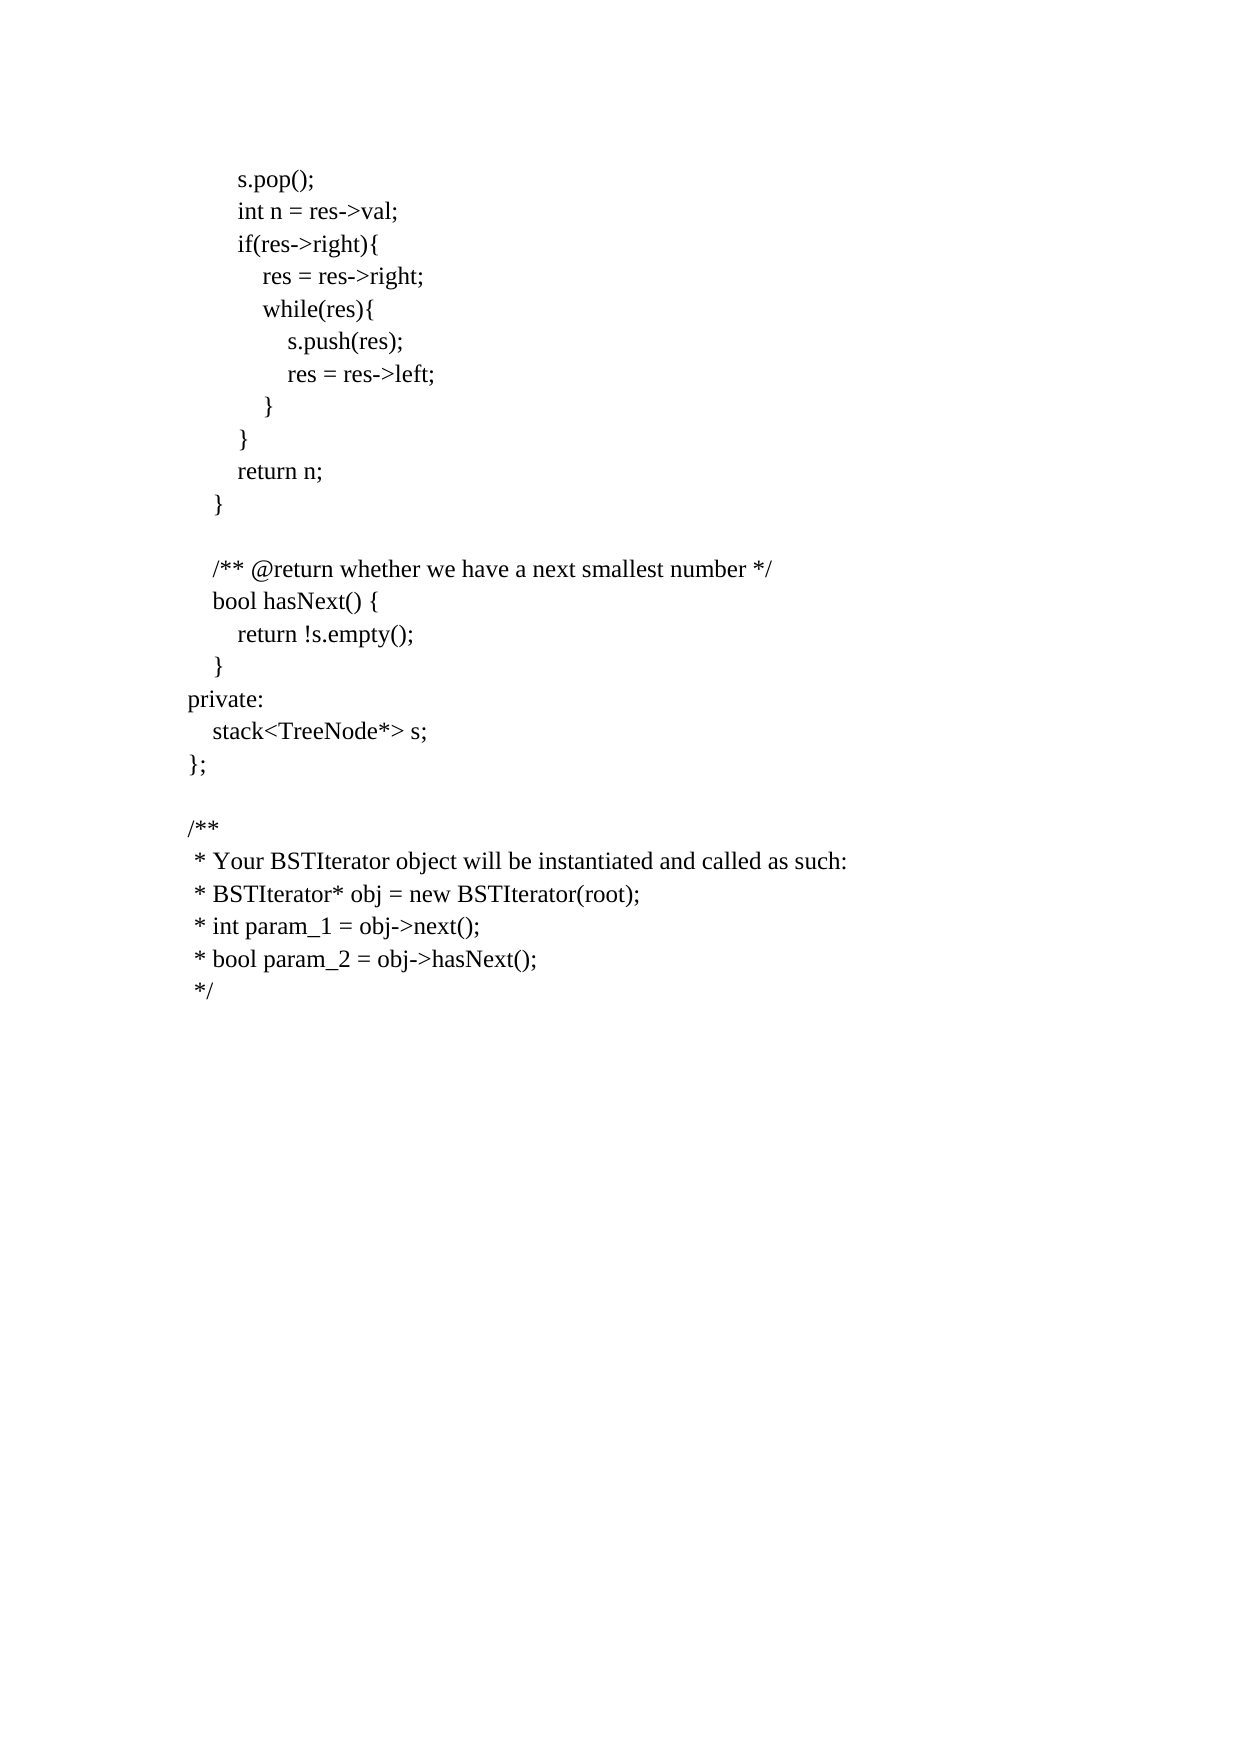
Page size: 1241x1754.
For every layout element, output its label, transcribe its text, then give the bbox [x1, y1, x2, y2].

text return !s.empty(); [187, 617, 1053, 649]
text * BSTIterator* obj = new BSTIterator(root); [187, 877, 1053, 909]
text int n = res->val; [187, 194, 1053, 227]
text res = res->right; [187, 259, 1053, 292]
text /** [187, 812, 1053, 844]
text * Your BSTIterator object will be instantiated and called as such: [187, 844, 1053, 877]
text }; [187, 747, 1053, 779]
text bool hasNext() { [187, 584, 1053, 617]
text * int param_1 = obj->next(); [187, 909, 1053, 942]
text private: [187, 682, 1053, 714]
text } [187, 389, 1053, 422]
text s.push(res); [187, 324, 1053, 357]
text } [187, 422, 1053, 454]
text } [187, 649, 1053, 682]
text stack<TreeNode*> s; [187, 714, 1053, 747]
text res = res->left; [187, 357, 1053, 389]
text * bool param_2 = obj->hasNext(); [187, 942, 1053, 974]
text if(res->right){ [187, 227, 1053, 259]
text while(res){ [187, 292, 1053, 324]
text /** @return whether we have a next smallest number */ [187, 552, 1053, 584]
text */ [187, 974, 1053, 1007]
text s.pop(); [187, 162, 1053, 194]
text } [187, 487, 1053, 519]
text return n; [187, 454, 1053, 487]
